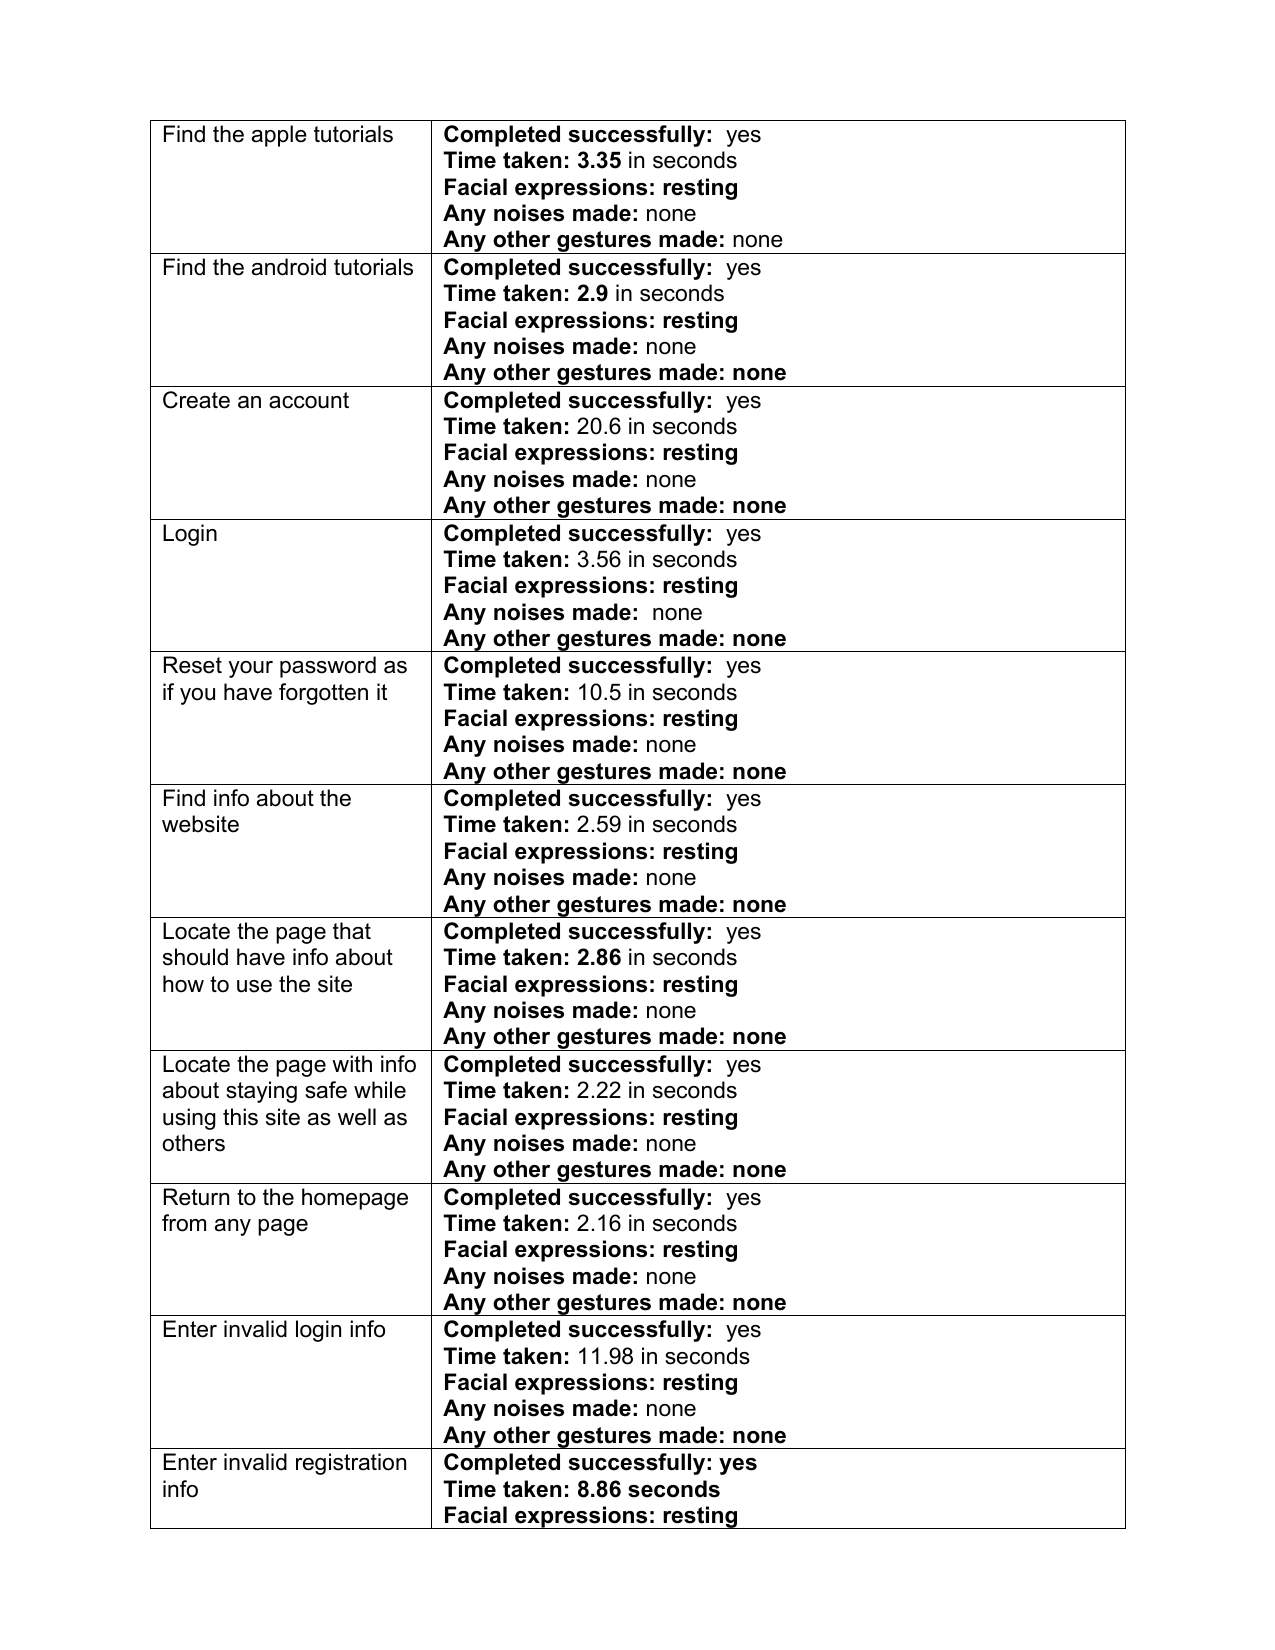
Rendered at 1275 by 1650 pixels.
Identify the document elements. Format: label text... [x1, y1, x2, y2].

table_cell Completed successfully: yes Time taken: 3.56 in seconds Facial expressions: resting Any noises made: none Any other gestures made: none [432, 520, 1125, 651]
table_cell Completed successfully: yes Time taken: 20.6 in seconds Facial expressions: resting Any noises made: none Any other gestures made: none [432, 387, 1125, 518]
table_cell Completed successfully: yes Time taken: 2.59 in seconds Facial expressions: resting Any noises made: none Any other gestures made: none [432, 785, 1125, 917]
table_cell Enter invalid login info [151, 1316, 431, 1448]
table_cell Completed successfully: yes Time taken: 11.98 in seconds Facial expressions: resting Any noises made: none Any other gestures made: none [432, 1316, 1125, 1448]
table_cell Completed successfully: yes Time taken: 2.16 in seconds Facial expressions: resting Any noises made: none Any other gestures made: none [432, 1184, 1125, 1315]
table_cell Completed successfully: yes Time taken: 2.86 in seconds Facial expressions: resting Any noises made: none Any other gestures made: none [432, 918, 1125, 1050]
table_cell Find info about the website [151, 785, 431, 917]
table_cell Find the android tutorials [151, 254, 431, 386]
table_cell Completed successfully: yes Time taken: 3.35 in seconds Facial expressions: resting Any noises made: none Any other gestures made: none [432, 121, 1125, 253]
table_cell Completed successfully: yes Time taken: 2.22 in seconds Facial expressions: resting Any noises made: none Any other gestures made: none [432, 1051, 1125, 1182]
table_cell Locate the page that should have info about how to use the site [151, 918, 431, 1050]
table_cell Login [151, 520, 431, 651]
table_cell Completed successfully: yes Time taken: 2.9 in seconds Facial expressions: resting Any noises made: none Any other gestures made: none [432, 254, 1125, 386]
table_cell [151, 1449, 431, 1528]
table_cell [432, 1449, 1125, 1528]
table_cell Create an account [151, 387, 431, 518]
table_cell Locate the page with info about staying safe while using this site as well as others [151, 1051, 431, 1182]
table_cell Completed successfully: yes Time taken: 10.5 in seconds Facial expressions: resting Any noises made: none Any other gestures made: none [432, 652, 1125, 784]
table_cell Reset your password as if you have forgotten it [151, 652, 431, 784]
table_cell Find the apple tutorials [151, 121, 431, 253]
table_cell Return to the homepage from any page [151, 1184, 431, 1315]
